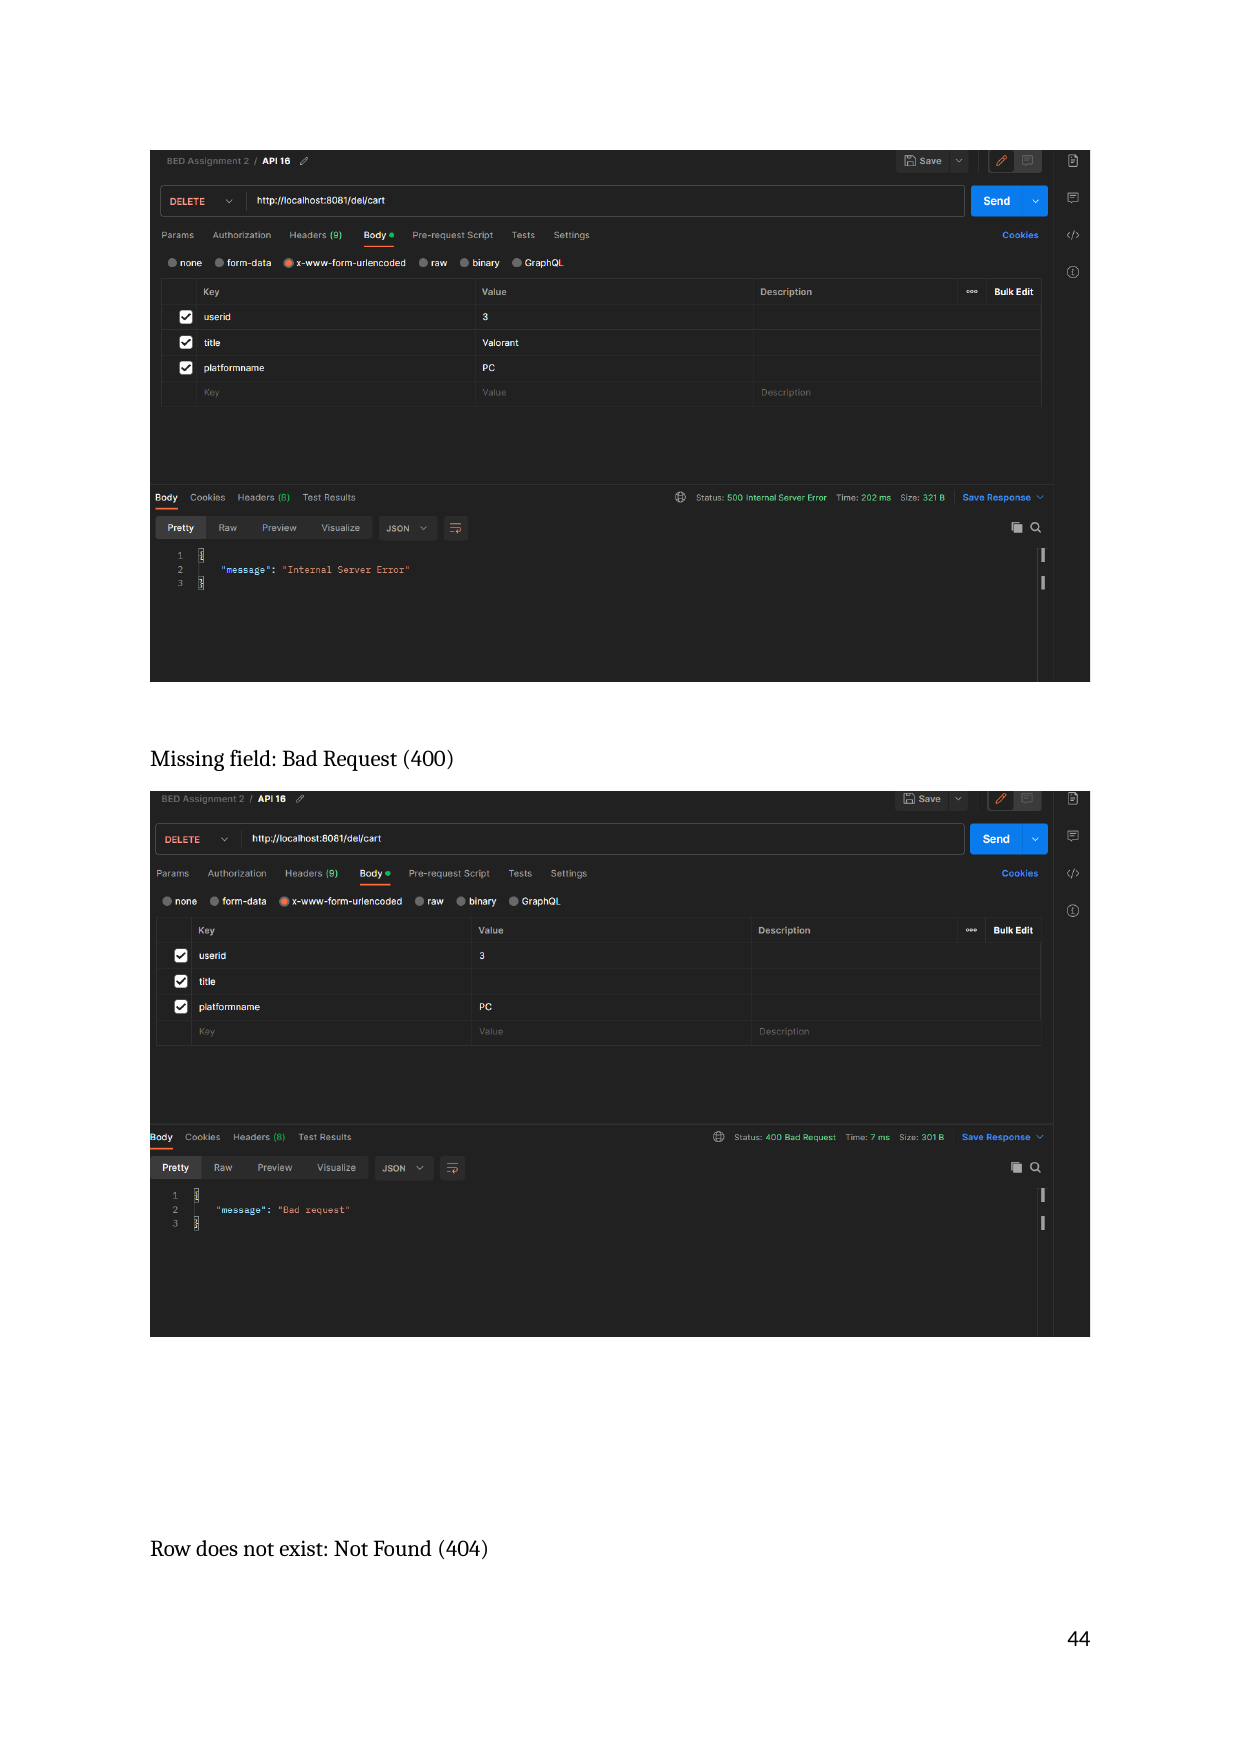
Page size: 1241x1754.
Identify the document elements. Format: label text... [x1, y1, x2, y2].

picture [150, 791, 1091, 1337]
picture [150, 150, 1091, 682]
text Missing field: Bad Request (400) [150, 746, 1090, 772]
text Row does not exist: Not Found (404) [150, 1536, 1090, 1562]
